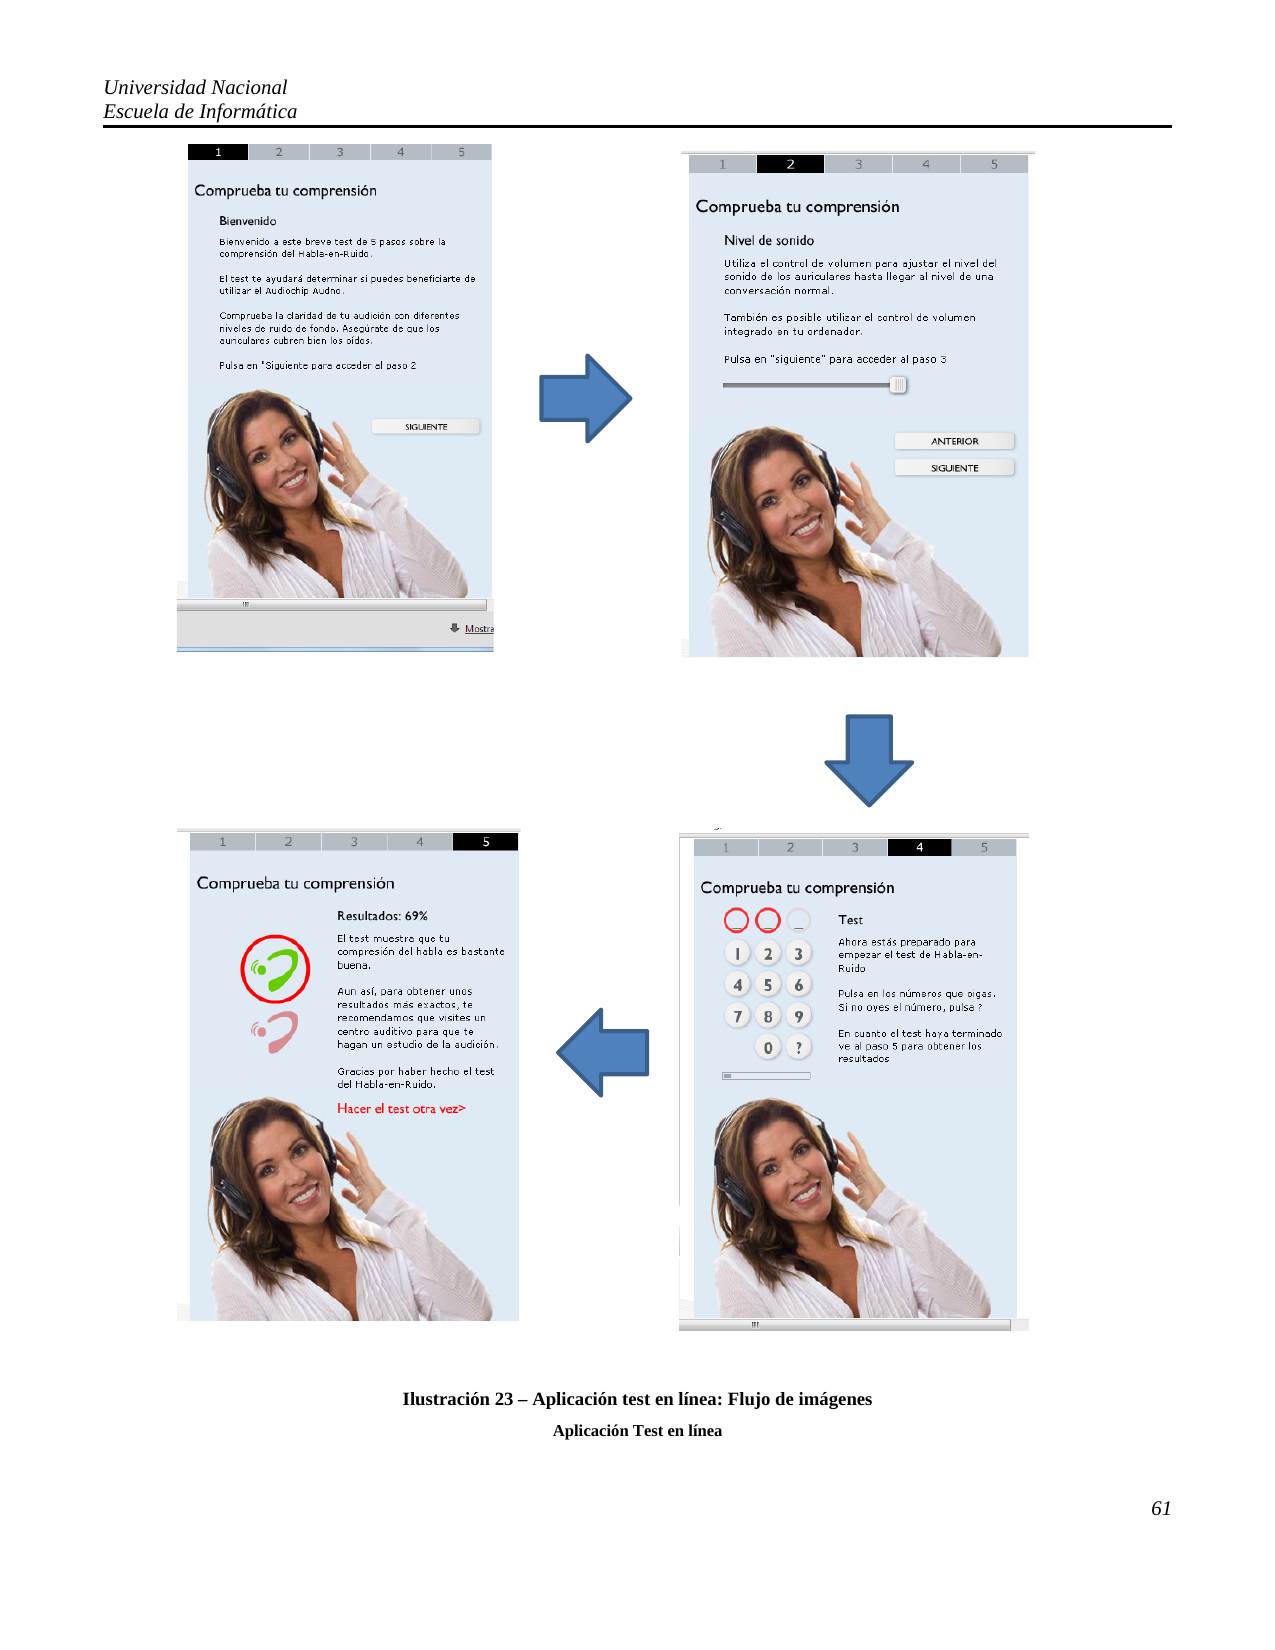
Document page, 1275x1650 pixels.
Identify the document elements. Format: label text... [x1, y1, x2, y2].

picture [176, 143, 494, 652]
text Aplicación Test en línea [103, 1420, 1172, 1439]
picture [679, 828, 1030, 1331]
picture [176, 828, 521, 1321]
picture [681, 151, 1036, 658]
text Ilustración 23 – Aplicación test en línea: Flujo de imágenes [103, 1388, 1172, 1410]
